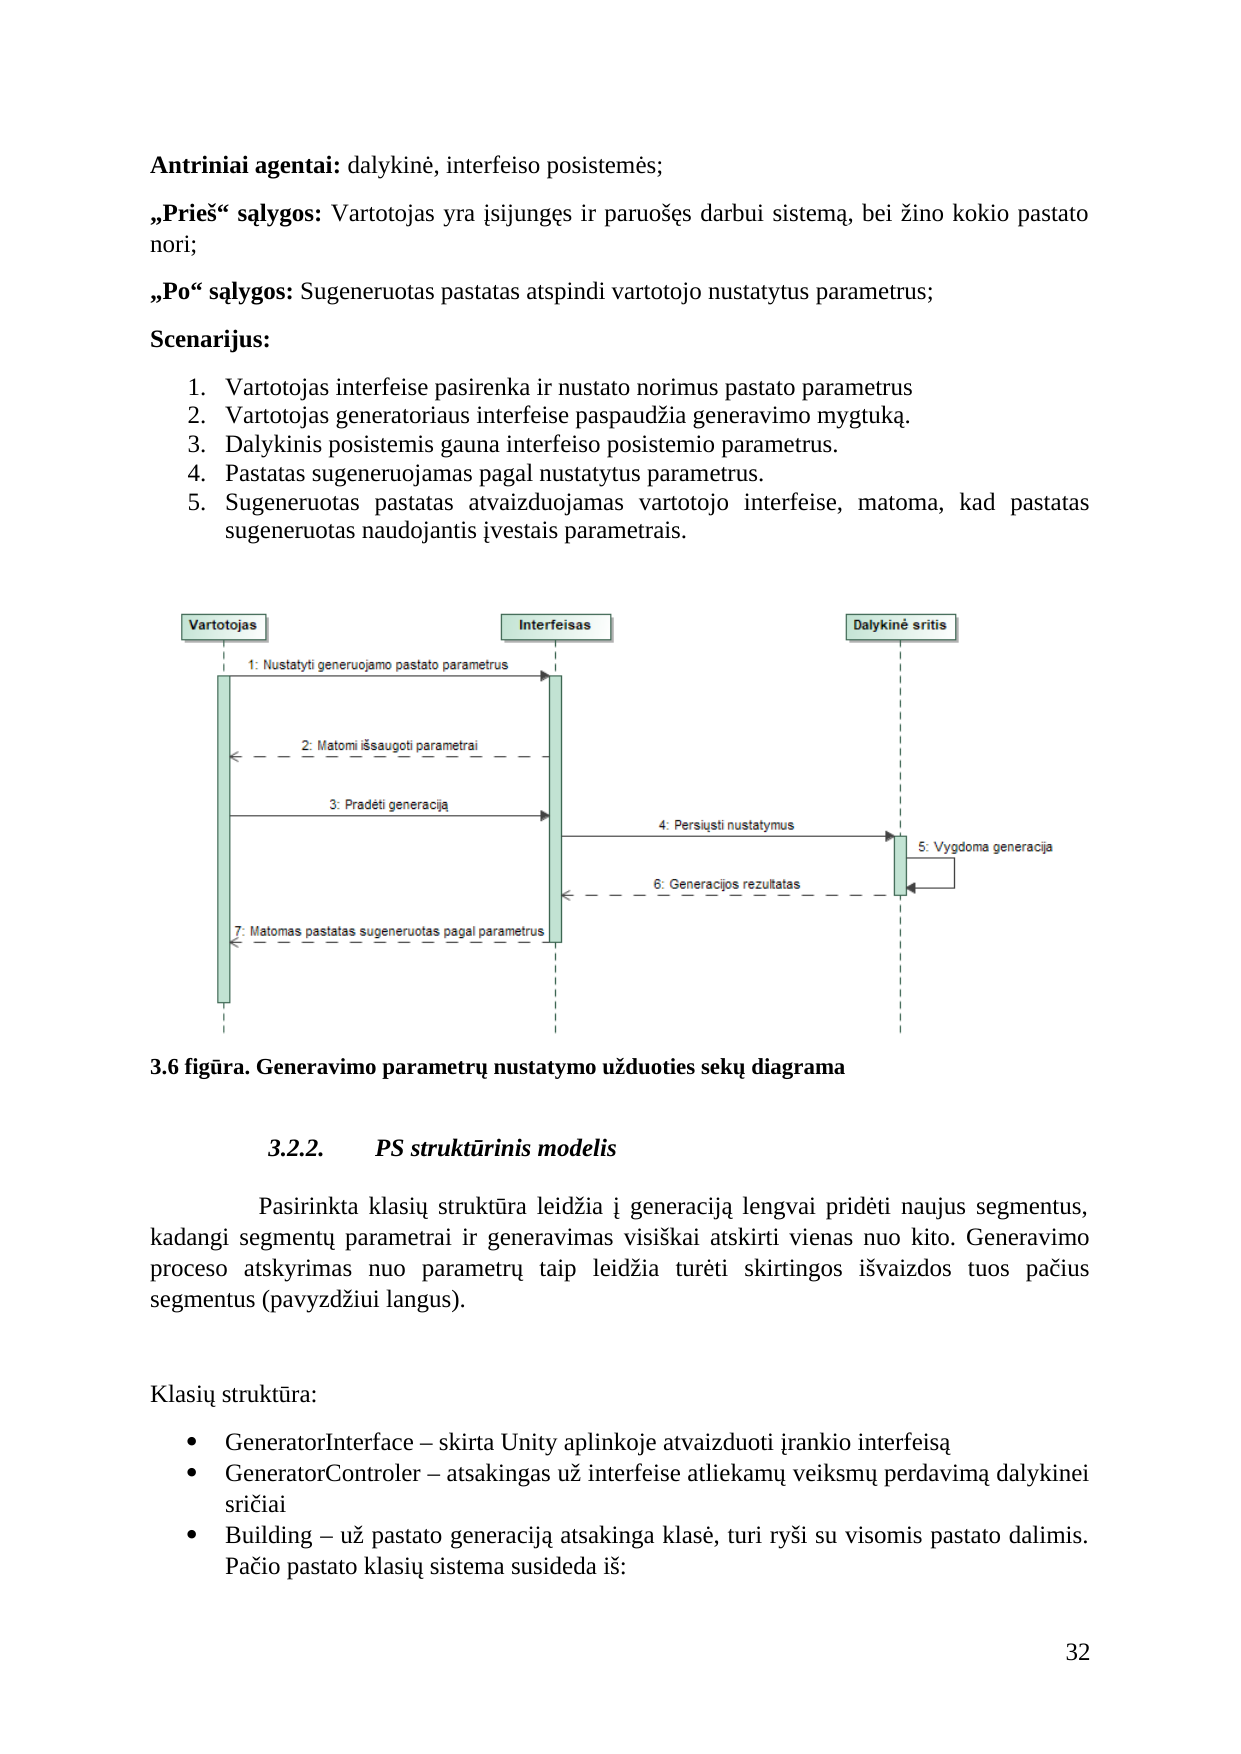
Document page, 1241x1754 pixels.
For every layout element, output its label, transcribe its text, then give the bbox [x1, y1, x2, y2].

subtitle PS struktūrinis modelis [268, 1133, 1090, 1162]
list Vartotojas interfeise pasirenka ir nustato norimus pastato parametrus [187, 372, 1090, 401]
list GeneratorControler – atsakingas už interfeise atliekamų veiksmų perdavimą dalykinei sričiai [187, 1458, 1090, 1518]
text Scenarijus: [150, 324, 1090, 353]
list Dalykinis posistemis gauna interfeiso posistemio parametrus. [187, 429, 1090, 458]
text 3.6 figūra. Generavimo parametrų nustatymo užduoties sekų diagrama [150, 1054, 1090, 1079]
text „Po“ sąlygos: Sugeneruotas pastatas atspindi vartotojo nustatytus parametrus; [150, 276, 1090, 305]
picture [150, 592, 1091, 1054]
list Sugeneruotas pastatas atvaizduojamas vartotojo interfeise, matoma, kad pastatas sugeneruotas naudojantis įvestais parametrais. [187, 487, 1090, 544]
text „Prieš“ sąlygos: Vartotojas yra įsijungęs ir paruošęs darbui sistemą, bei žino kokio pastato nori; [150, 198, 1090, 257]
text Klasių struktūra: [150, 1379, 1090, 1408]
text Pasirinkta klasių struktūra leidžia į generaciją lengvai pridėti naujus segmentus, kadangi segmentų parametrai ir generavimas visiškai atskirti vienas nuo kito. Generavimo proceso atskyrimas nuo parametrų taip leidžia turėti skirtingos išvaizdos tuos pačius segmentus (pavyzdžiui langus). [150, 1191, 1090, 1313]
list Vartotojas generatoriaus interfeise paspaudžia generavimo mygtuką. [187, 401, 1090, 429]
list GeneratorInterface – skirta Unity aplinkoje atvaizduoti įrankio interfeisą [187, 1427, 1090, 1456]
text Antriniai agentai: dalykinė, interfeiso posistemės; [150, 150, 1090, 179]
list Building – už pastato generaciją atsakinga klasė, turi ryši su visomis pastato dalimis. Pačio pastato klasių sistema susideda iš: [187, 1520, 1090, 1580]
list Pastatas sugeneruojamas pagal nustatytus parametrus. [187, 458, 1090, 487]
